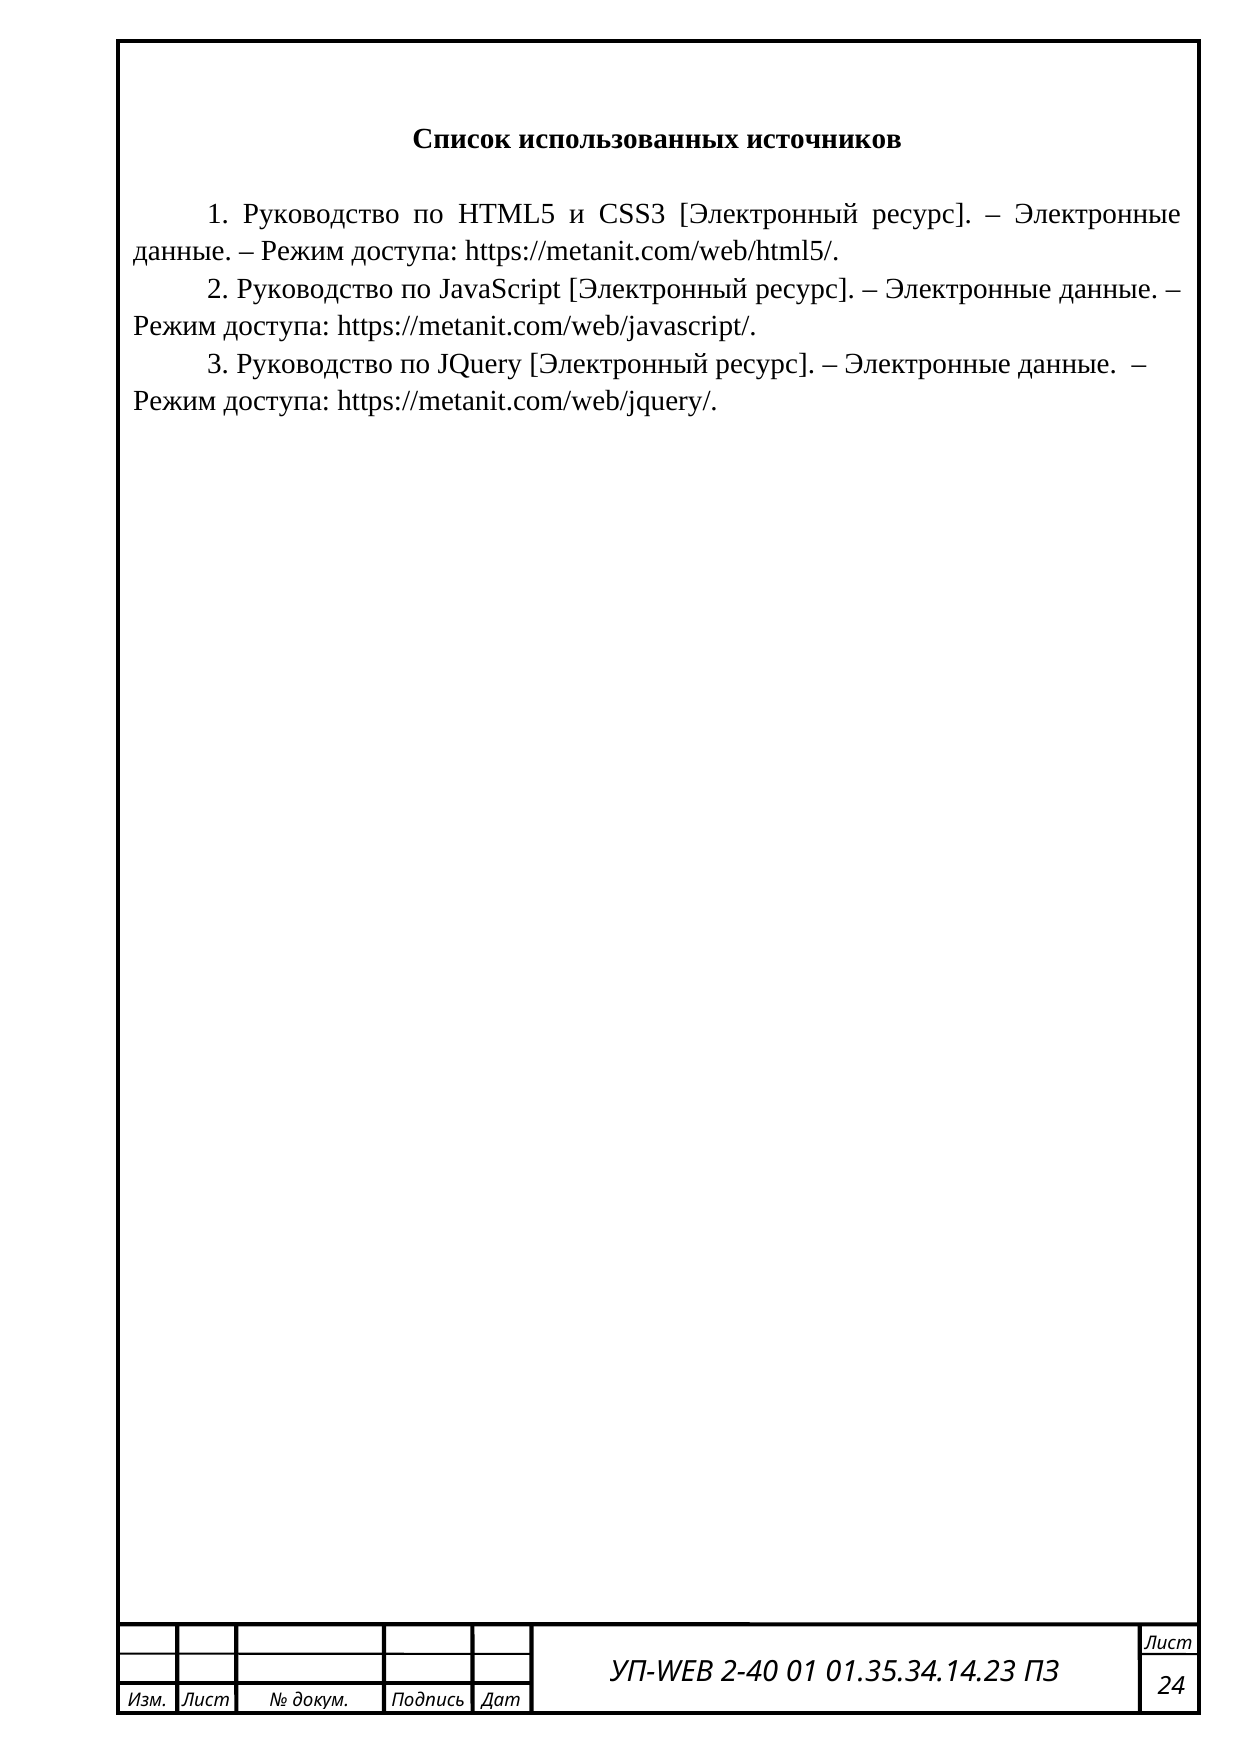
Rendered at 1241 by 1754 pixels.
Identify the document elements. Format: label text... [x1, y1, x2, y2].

text 1. Руководство по HTML5 и CSS3 [Электронный ресурс]. – Электронные данные. – Режим доступа: https://metanit.com/web/html5/. [133, 193, 1181, 268]
text 2. Руководство по JavaScript [Электронный ресурс]. – Электронные данные. – Режим доступа: https://metanit.com/web/javascript/. [133, 268, 1181, 343]
text Список использованных источников [133, 118, 1181, 156]
text 3. Руководство по JQuery [Электронный ресурс]. – Электронные данные. – Режим доступа: https://metanit.com/web/jquery/. [133, 343, 1181, 418]
